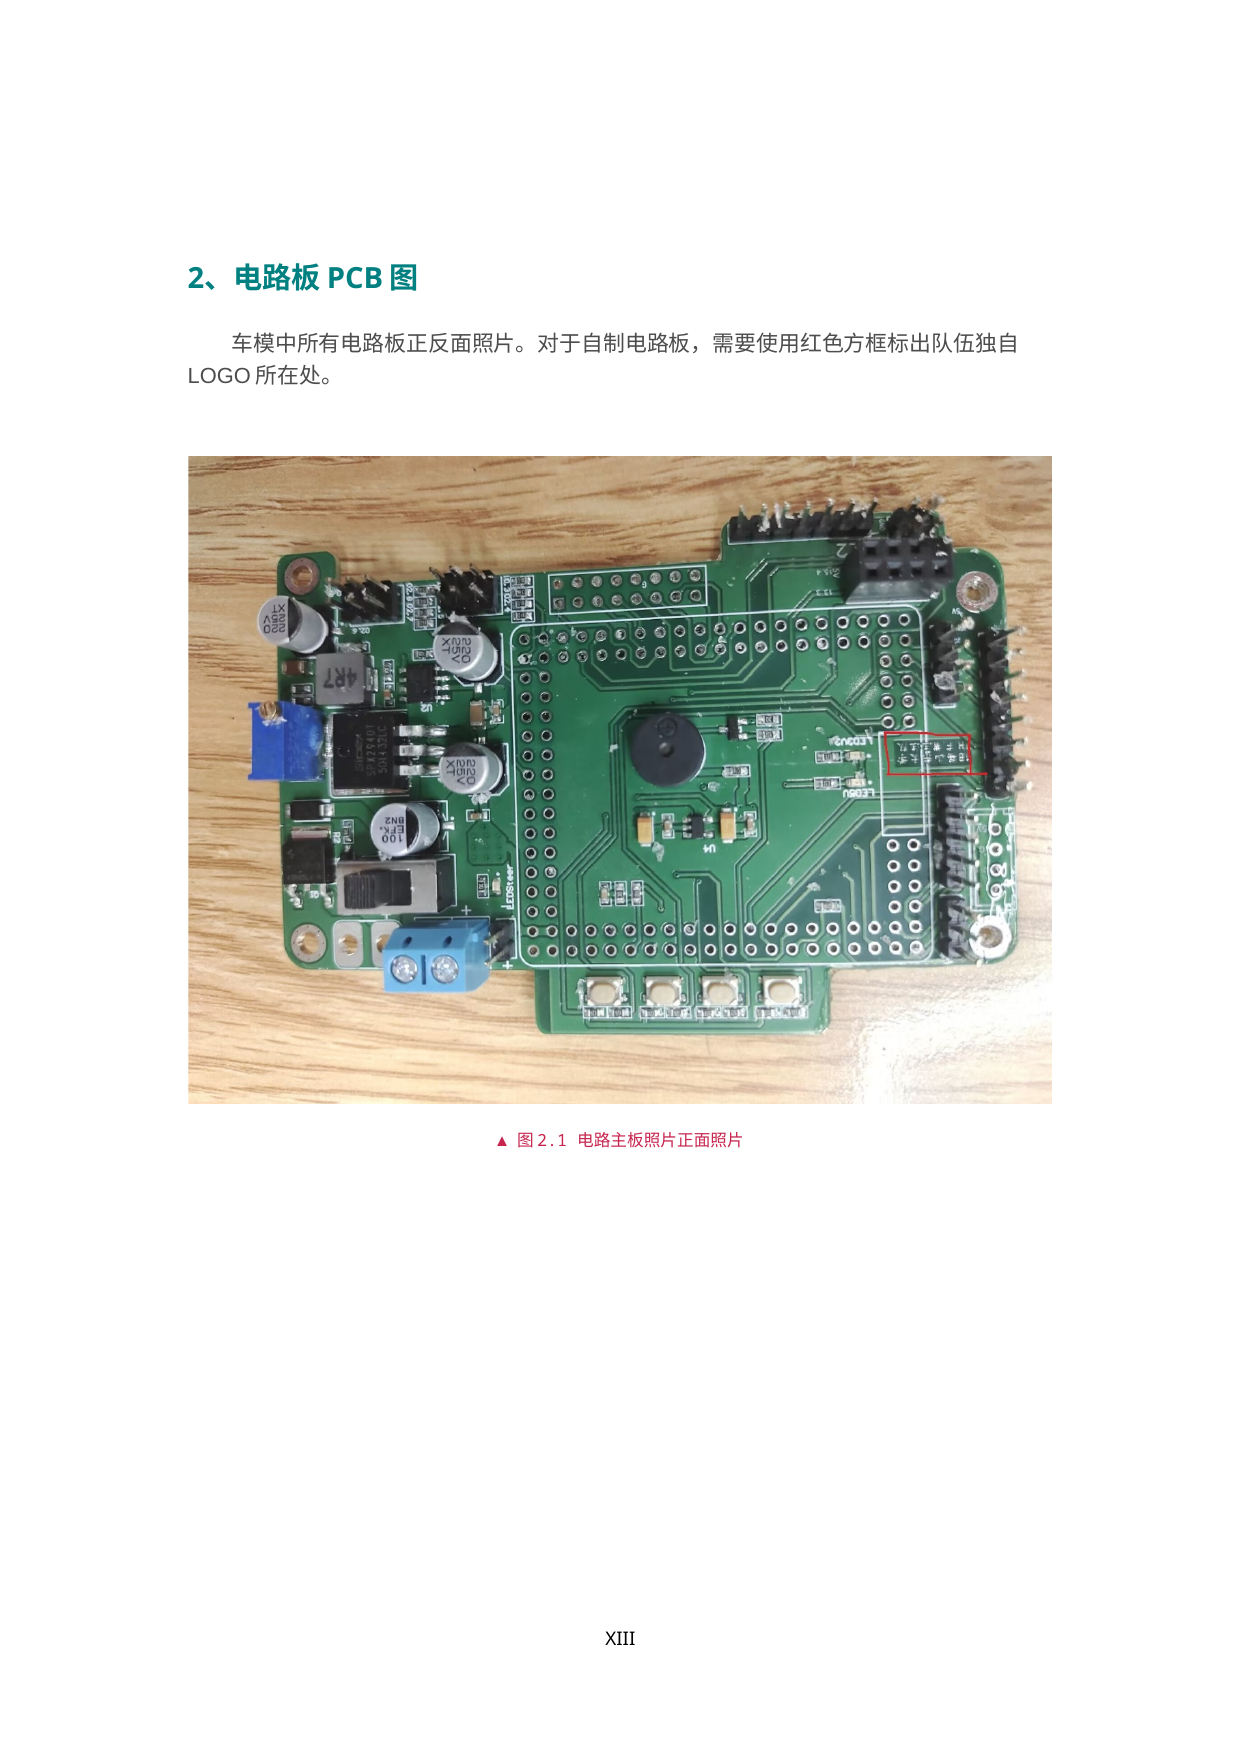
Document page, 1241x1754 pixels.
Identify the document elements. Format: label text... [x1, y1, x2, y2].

text 2、电路板PCB图 [187, 244, 1053, 309]
text 车模中所有电路板正反面照片。对于自制电路板，需要使用红色方框标出队伍独自LOGO所在处。 [187, 325, 1053, 390]
picture [188, 456, 1052, 1104]
text ▲ 图2.1 电路主板照片正面照片 [187, 1123, 1053, 1155]
